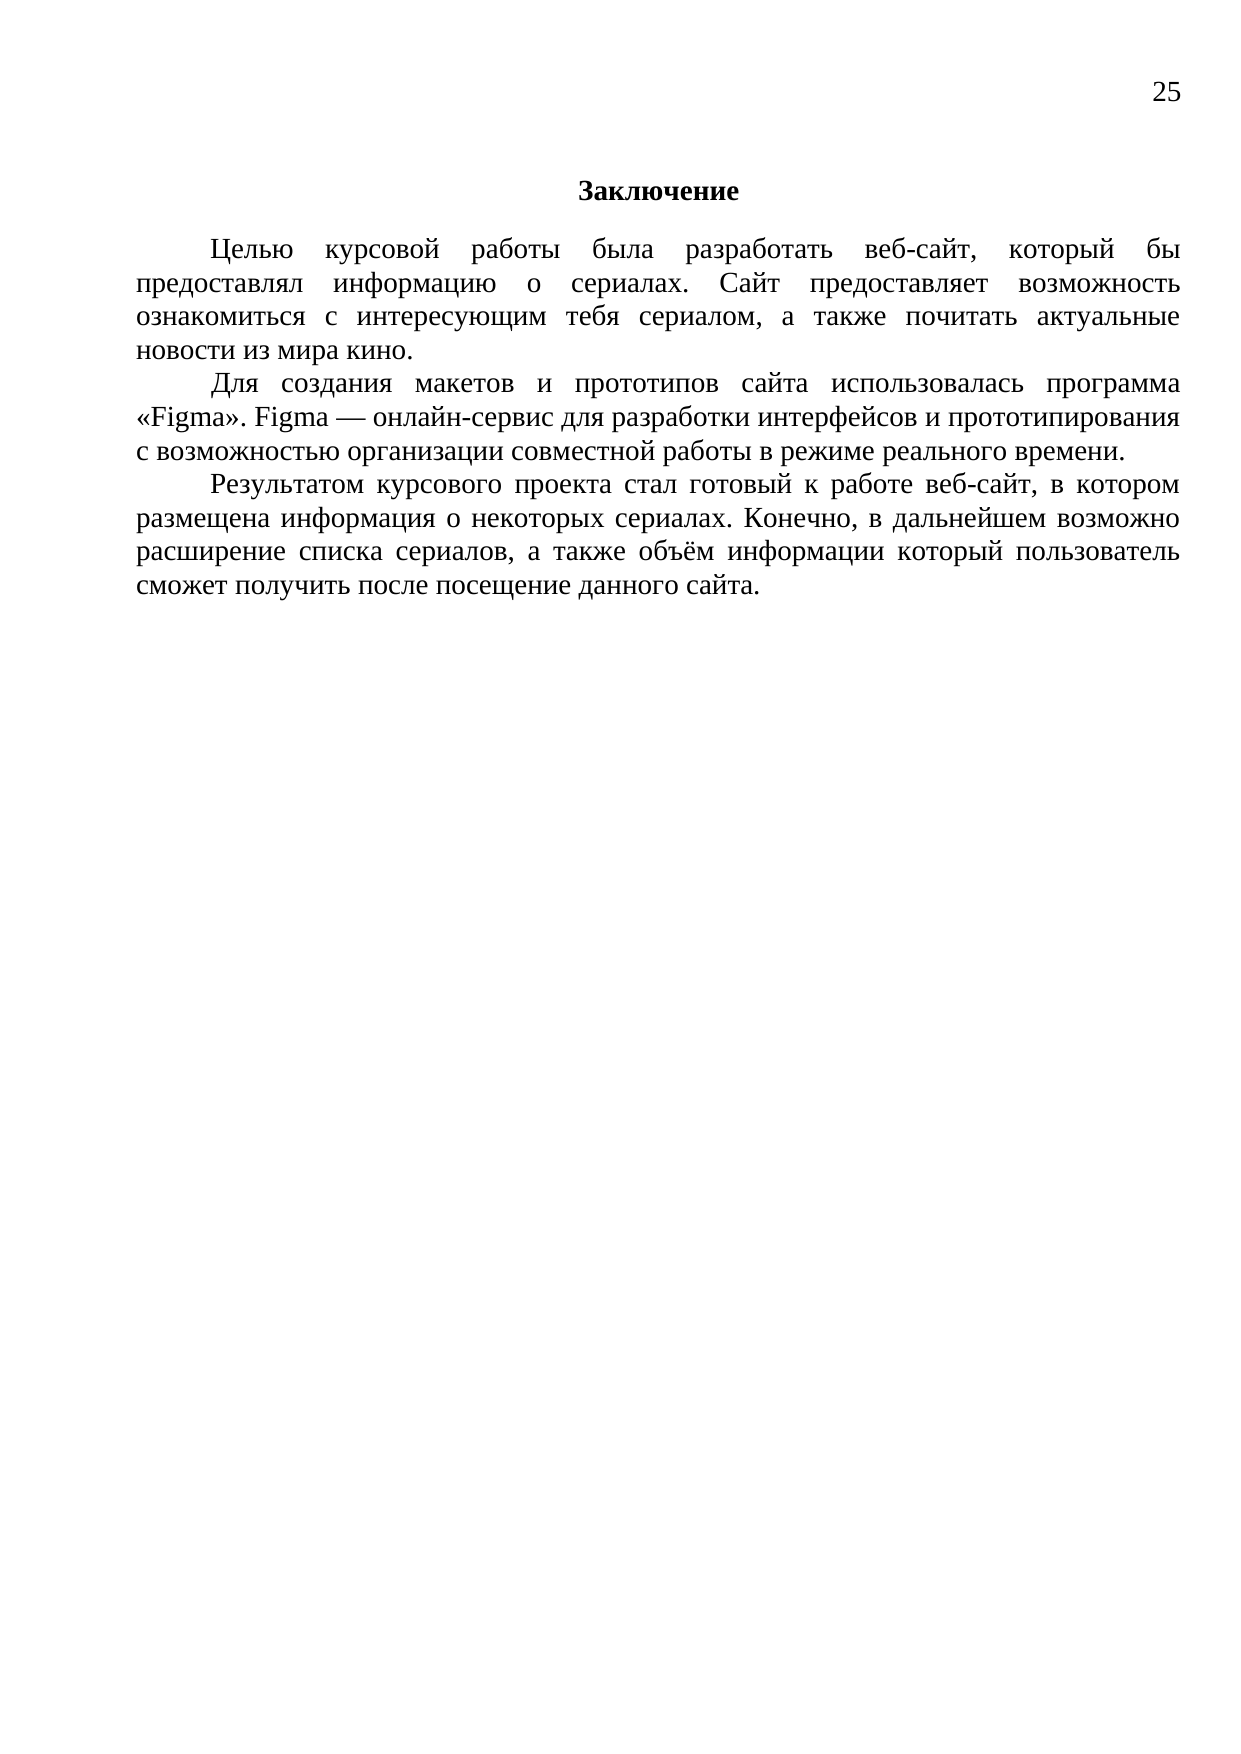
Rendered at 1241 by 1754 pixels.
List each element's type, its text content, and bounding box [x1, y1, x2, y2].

text Для создания макетов и прототипов сайта использовалась программа «Figma». Figma — онлайн-сервис для разработки интерфейсов и прототипирования с возможностью организации совместной работы в режиме реального времени. [136, 366, 1181, 466]
text Целью курсовой работы была разработать веб-сайт, который бы предоставлял информацию о сериалах. Сайт предоставляет возможность ознакомиться с интересующим тебя сериалом, а также почитать актуальные новости из мира кино. [136, 231, 1181, 366]
subtitle Заключение [136, 173, 1181, 206]
text Результатом курсового проекта стал готовый к работе веб-сайт, в котором размещена информация о некоторых сериалах. Конечно, в дальнейшем возможно расширение списка сериалов, а также объём информации который пользователь сможет получить после посещение данного сайта. [136, 466, 1181, 600]
